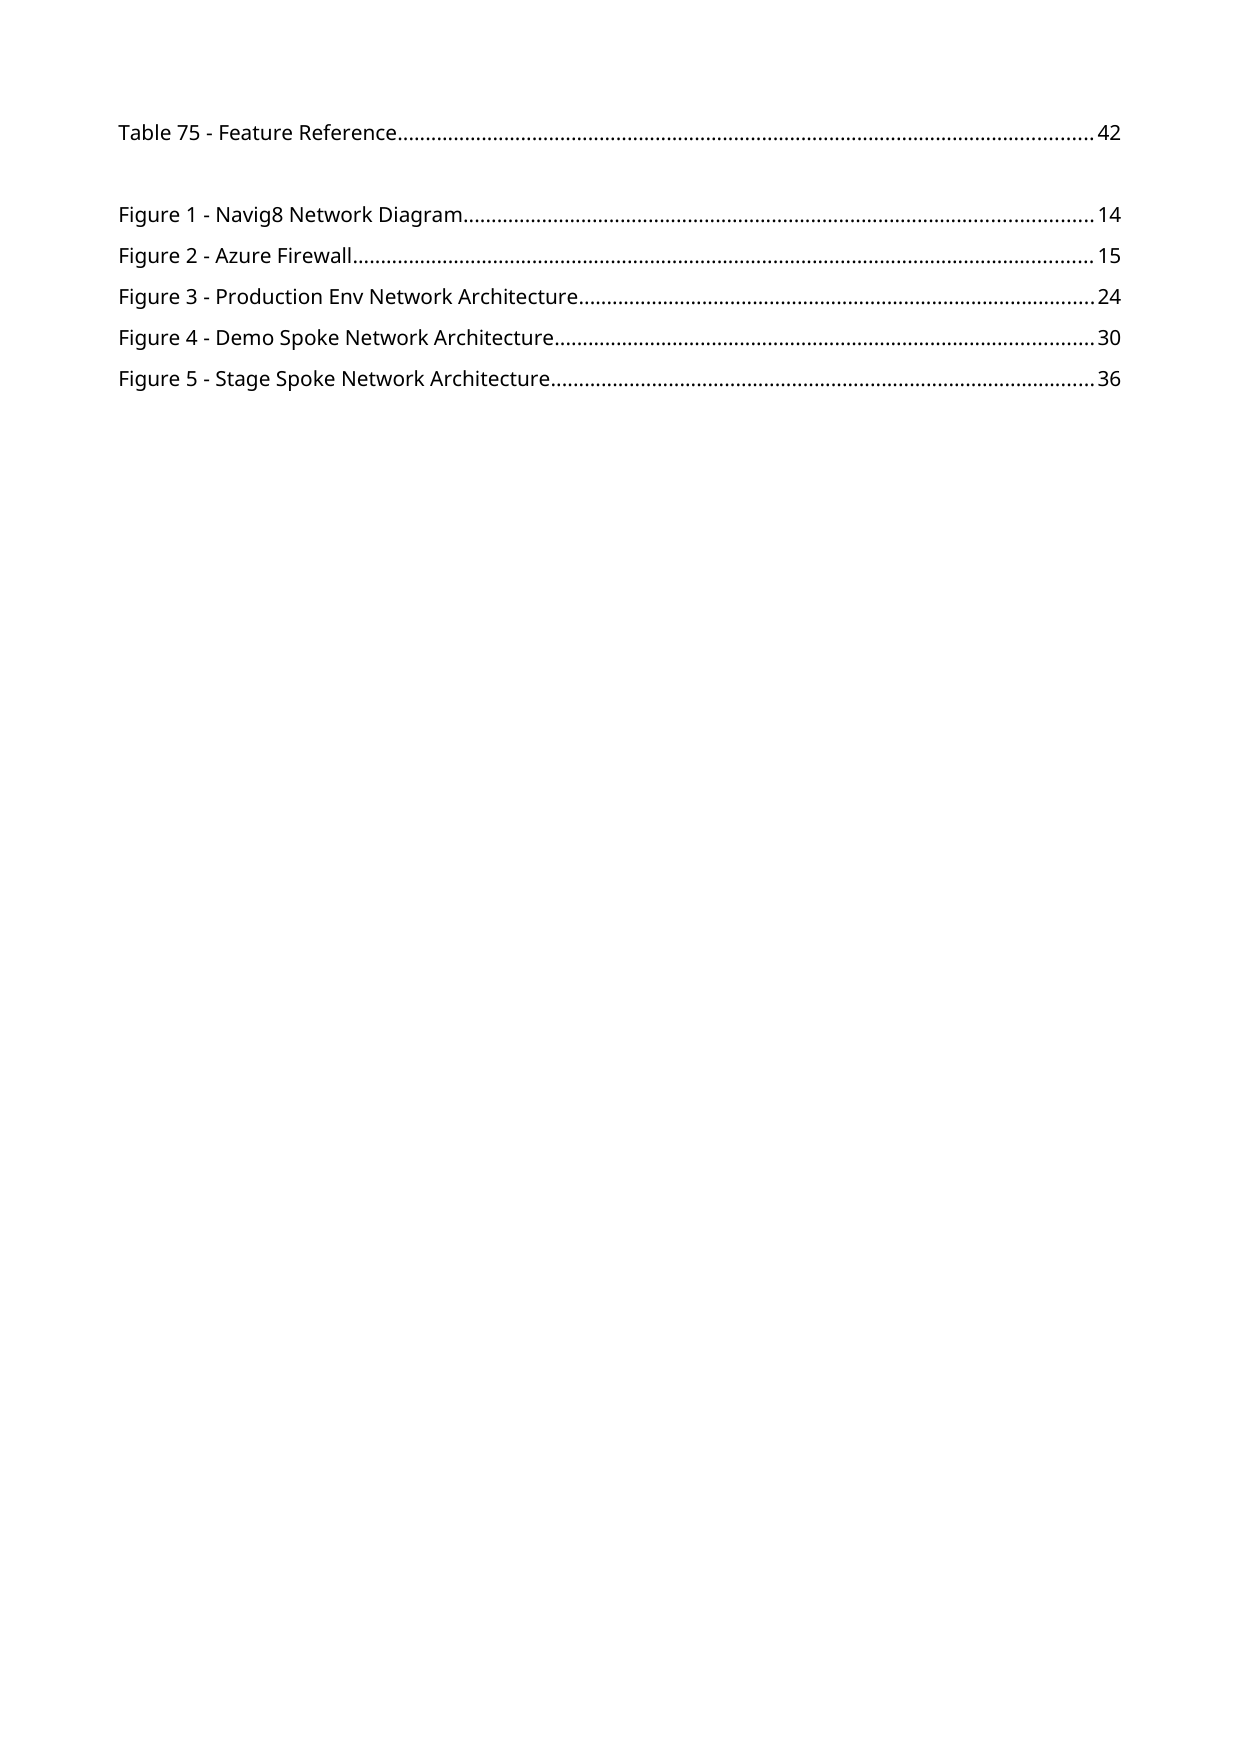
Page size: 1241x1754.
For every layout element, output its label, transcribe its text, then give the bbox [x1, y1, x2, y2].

text Figure 5 - Stage Spoke Network Architecture 36 [118, 364, 1122, 392]
text Table 75 - Feature Reference 42 [118, 118, 1122, 147]
text Figure 2 - Azure Firewall 15 [118, 241, 1122, 269]
text Figure 1 - Navig8 Network Diagram 14 [118, 200, 1122, 228]
text Figure 3 - Production Env Network Architecture 24 [118, 282, 1122, 310]
text Figure 4 - Demo Spoke Network Architecture 30 [118, 323, 1122, 351]
